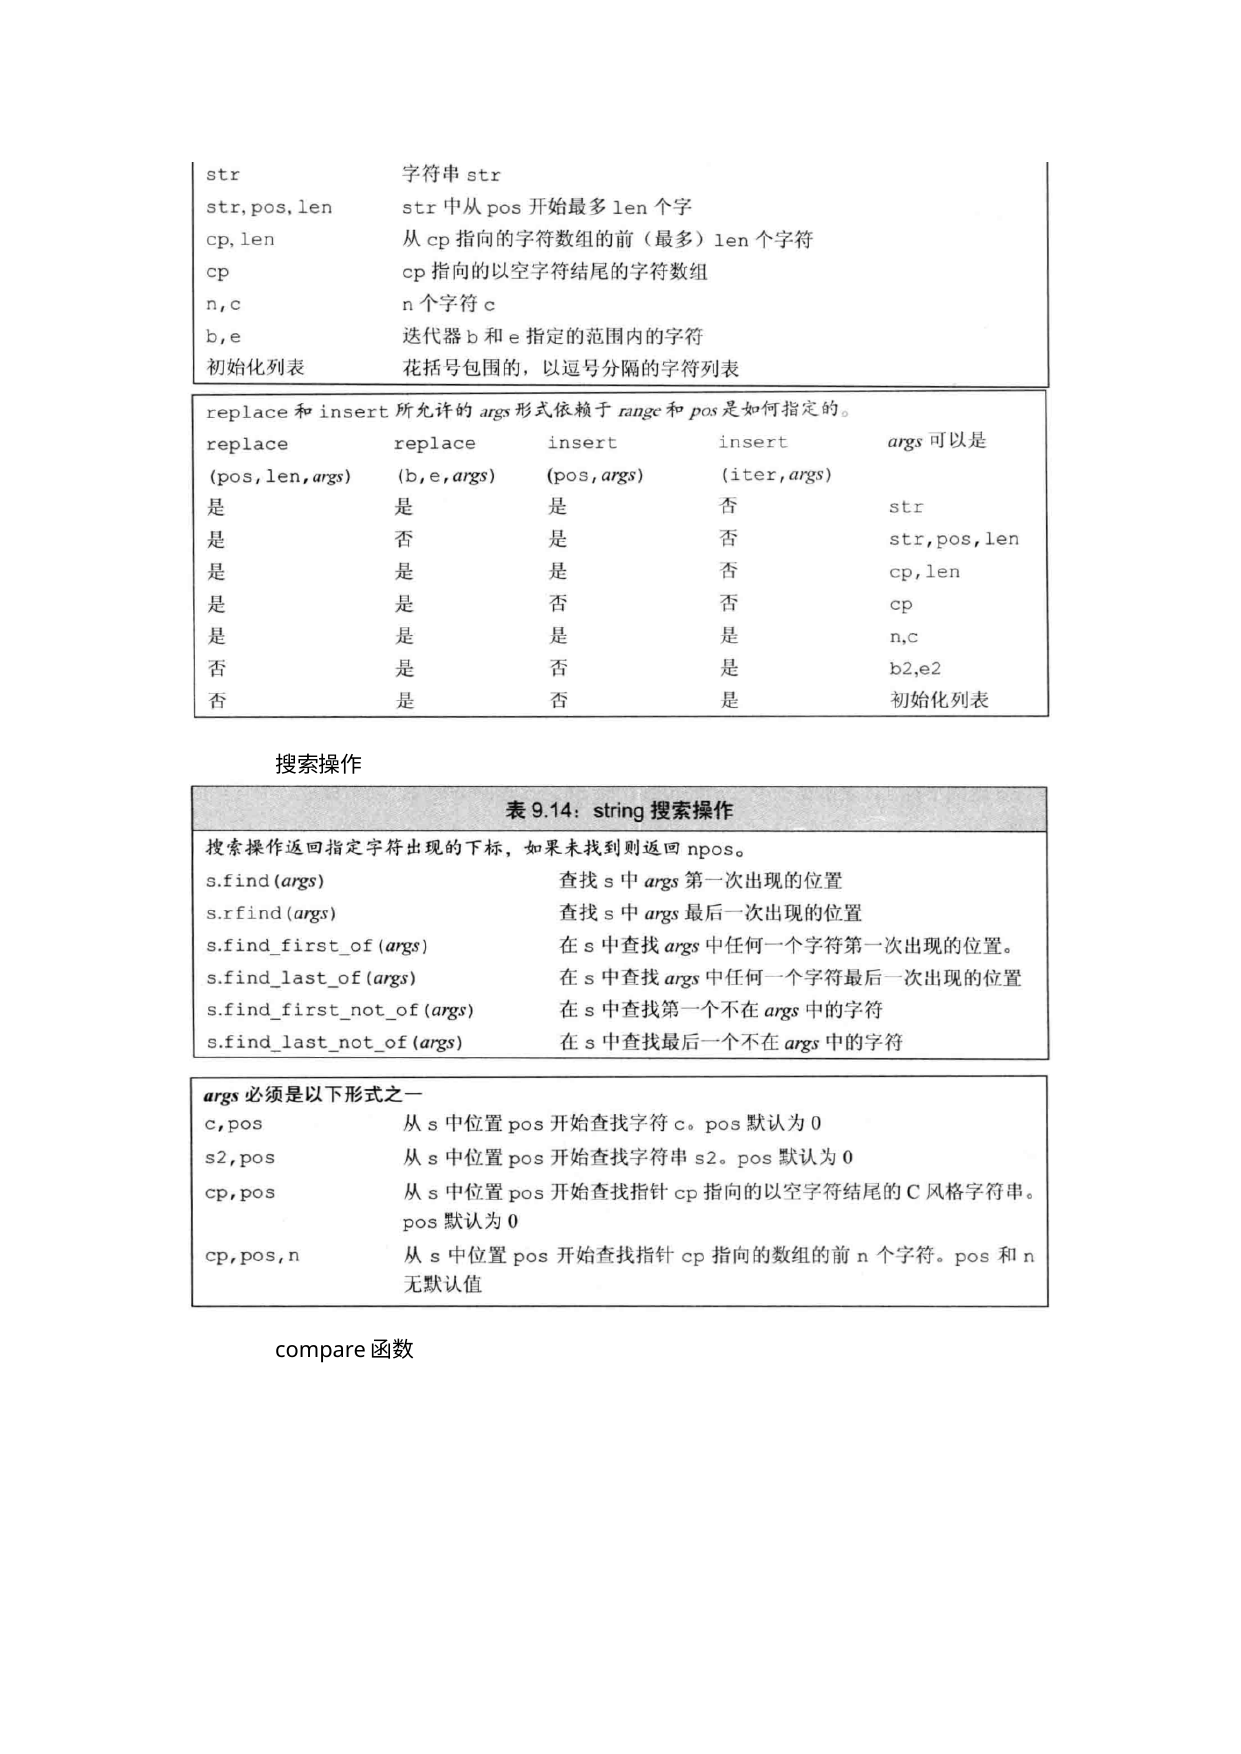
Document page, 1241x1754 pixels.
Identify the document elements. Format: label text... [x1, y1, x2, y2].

text 搜索操作 [187, 747, 1053, 779]
picture [187, 1072, 1053, 1312]
text compare函数 [187, 1332, 1053, 1364]
picture [187, 779, 1053, 1065]
picture [187, 162, 1053, 722]
